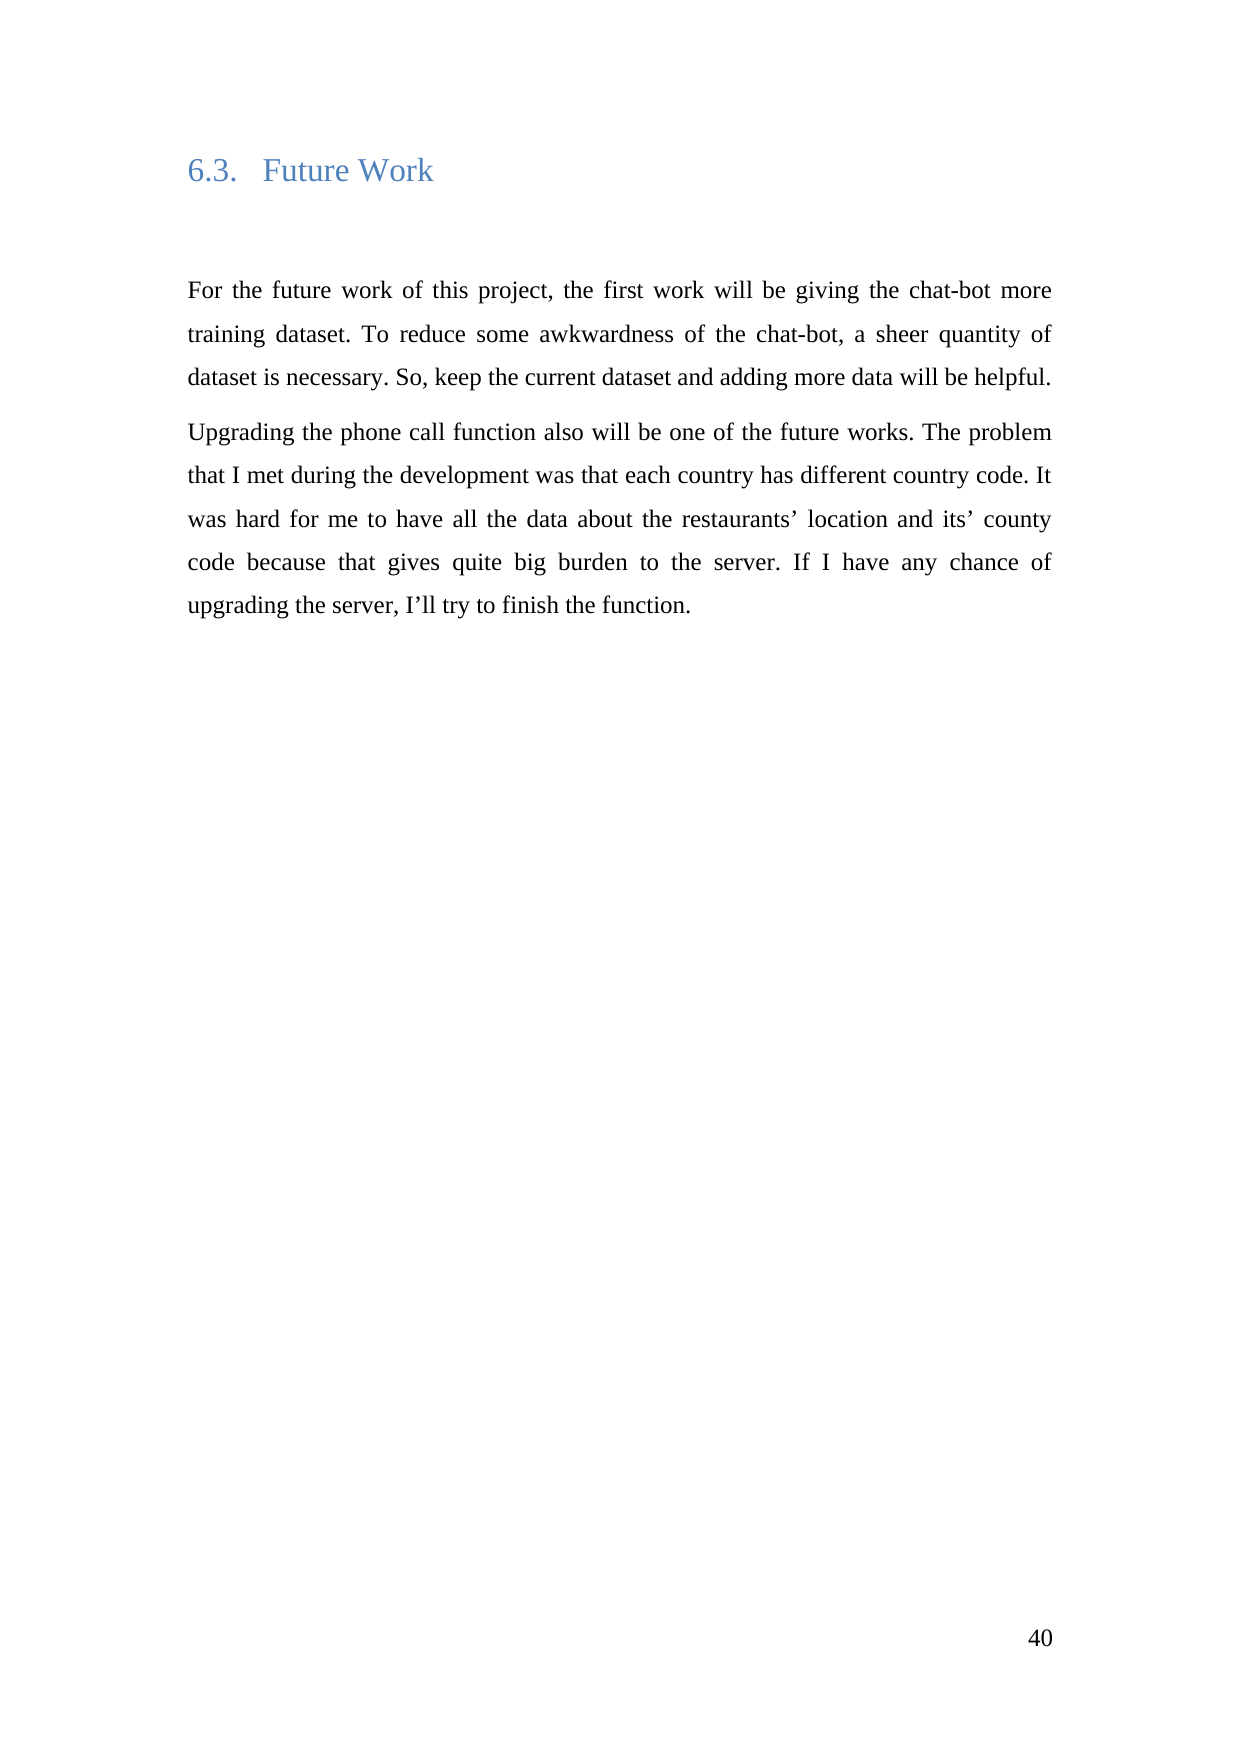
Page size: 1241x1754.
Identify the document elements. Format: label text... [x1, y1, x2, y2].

subtitle Upgrading the phone call function also will be one of the future works. The problem that I met during the development was that each country has different country code. It was hard for me to have all the data about the restaurants’ location and its’ county code because that gives quite big burden to the server. If I have any chance of upgrading the server, I’ll try to finish the function. [187, 417, 1053, 619]
subtitle For the future work of this project, the first work will be giving the chat-bot more training dataset. To reduce some awkwardness of the chat-bot, a sheer quantity of dataset is necessary. So, keep the current dataset and adding more data will be helpful. [187, 276, 1053, 391]
subtitle Future Work [187, 150, 1053, 188]
